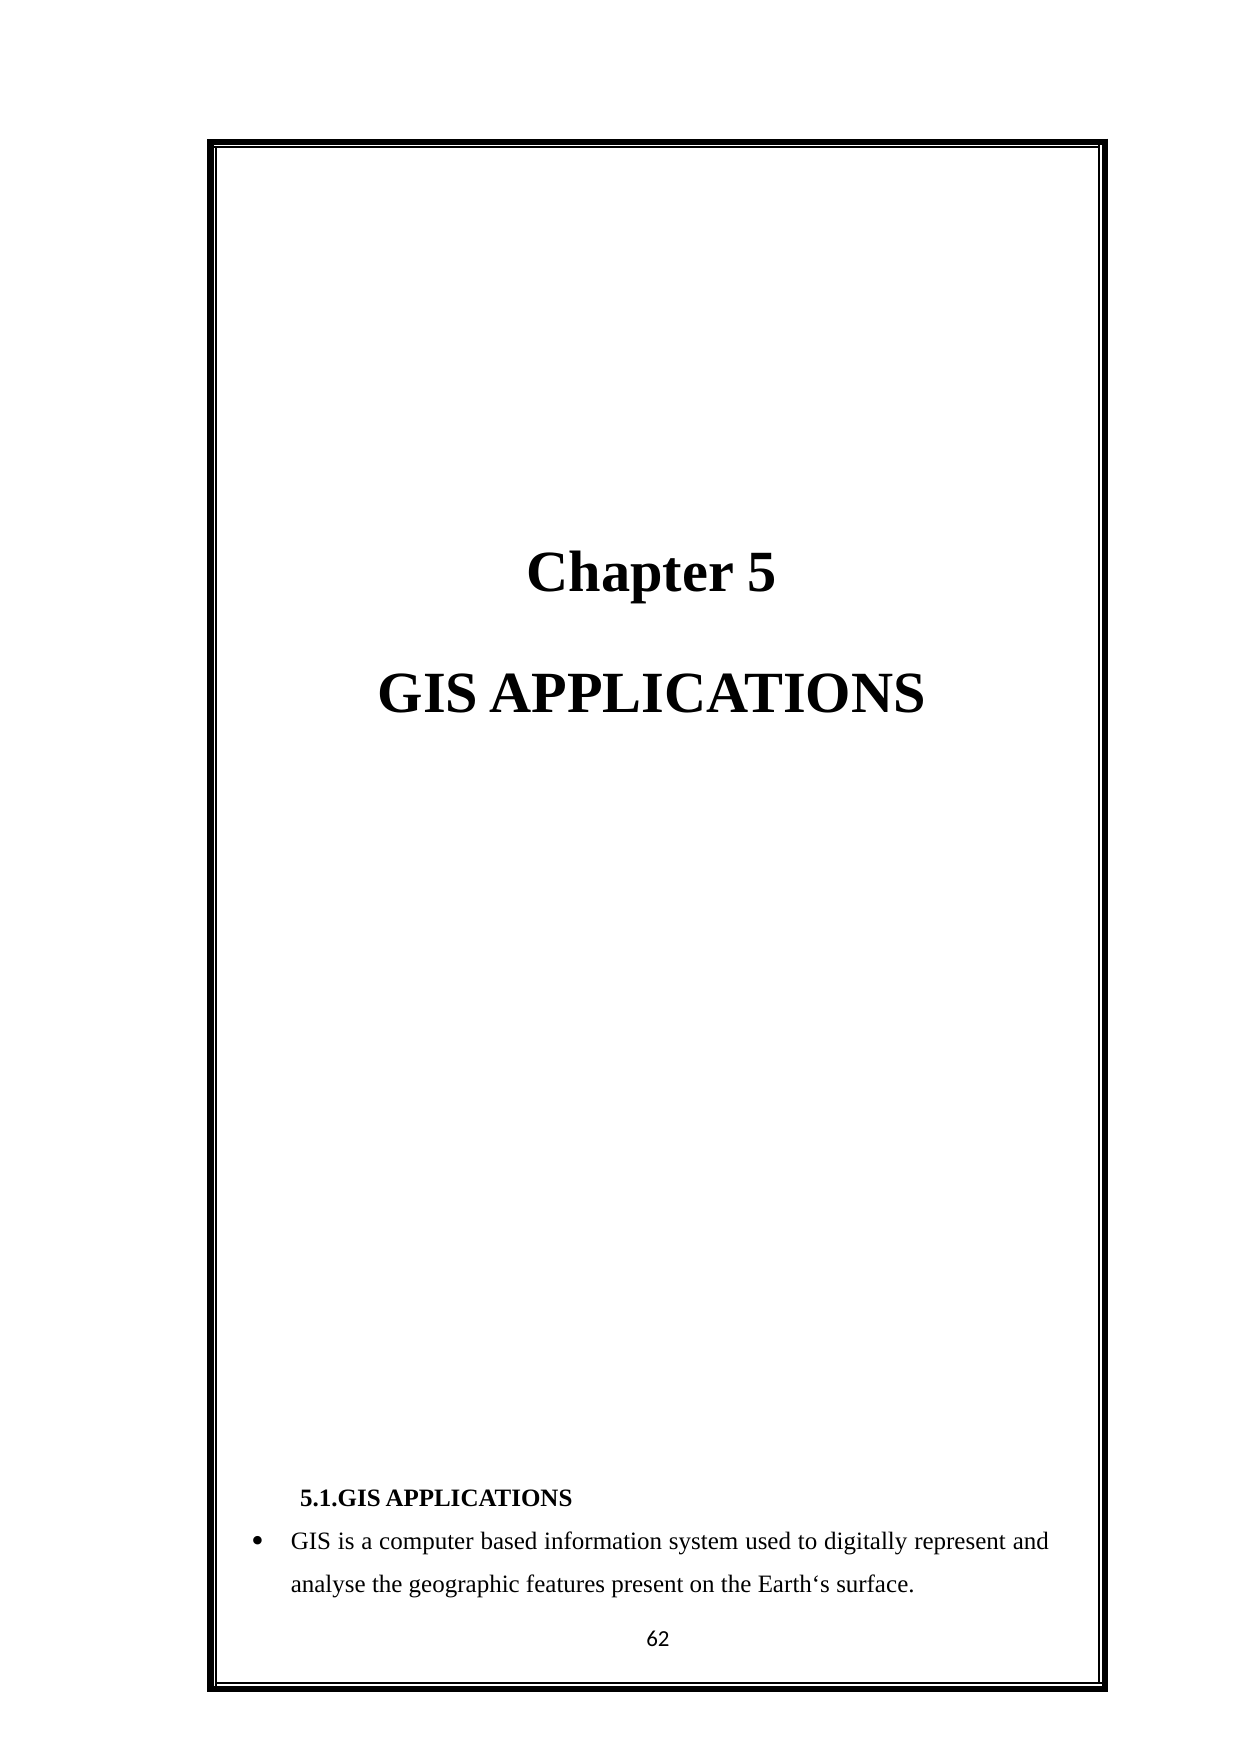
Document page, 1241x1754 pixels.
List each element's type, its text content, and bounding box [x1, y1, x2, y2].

list GIS is a computer based information system used to digitally represent and analyse the geographic features present on the Earth‘s surface. [253, 1526, 1050, 1598]
text Chapter 5 [253, 537, 1050, 604]
text GIS APPLICATIONS [253, 658, 1050, 725]
list 5.1.GIS APPLICATIONS [300, 1483, 1050, 1512]
